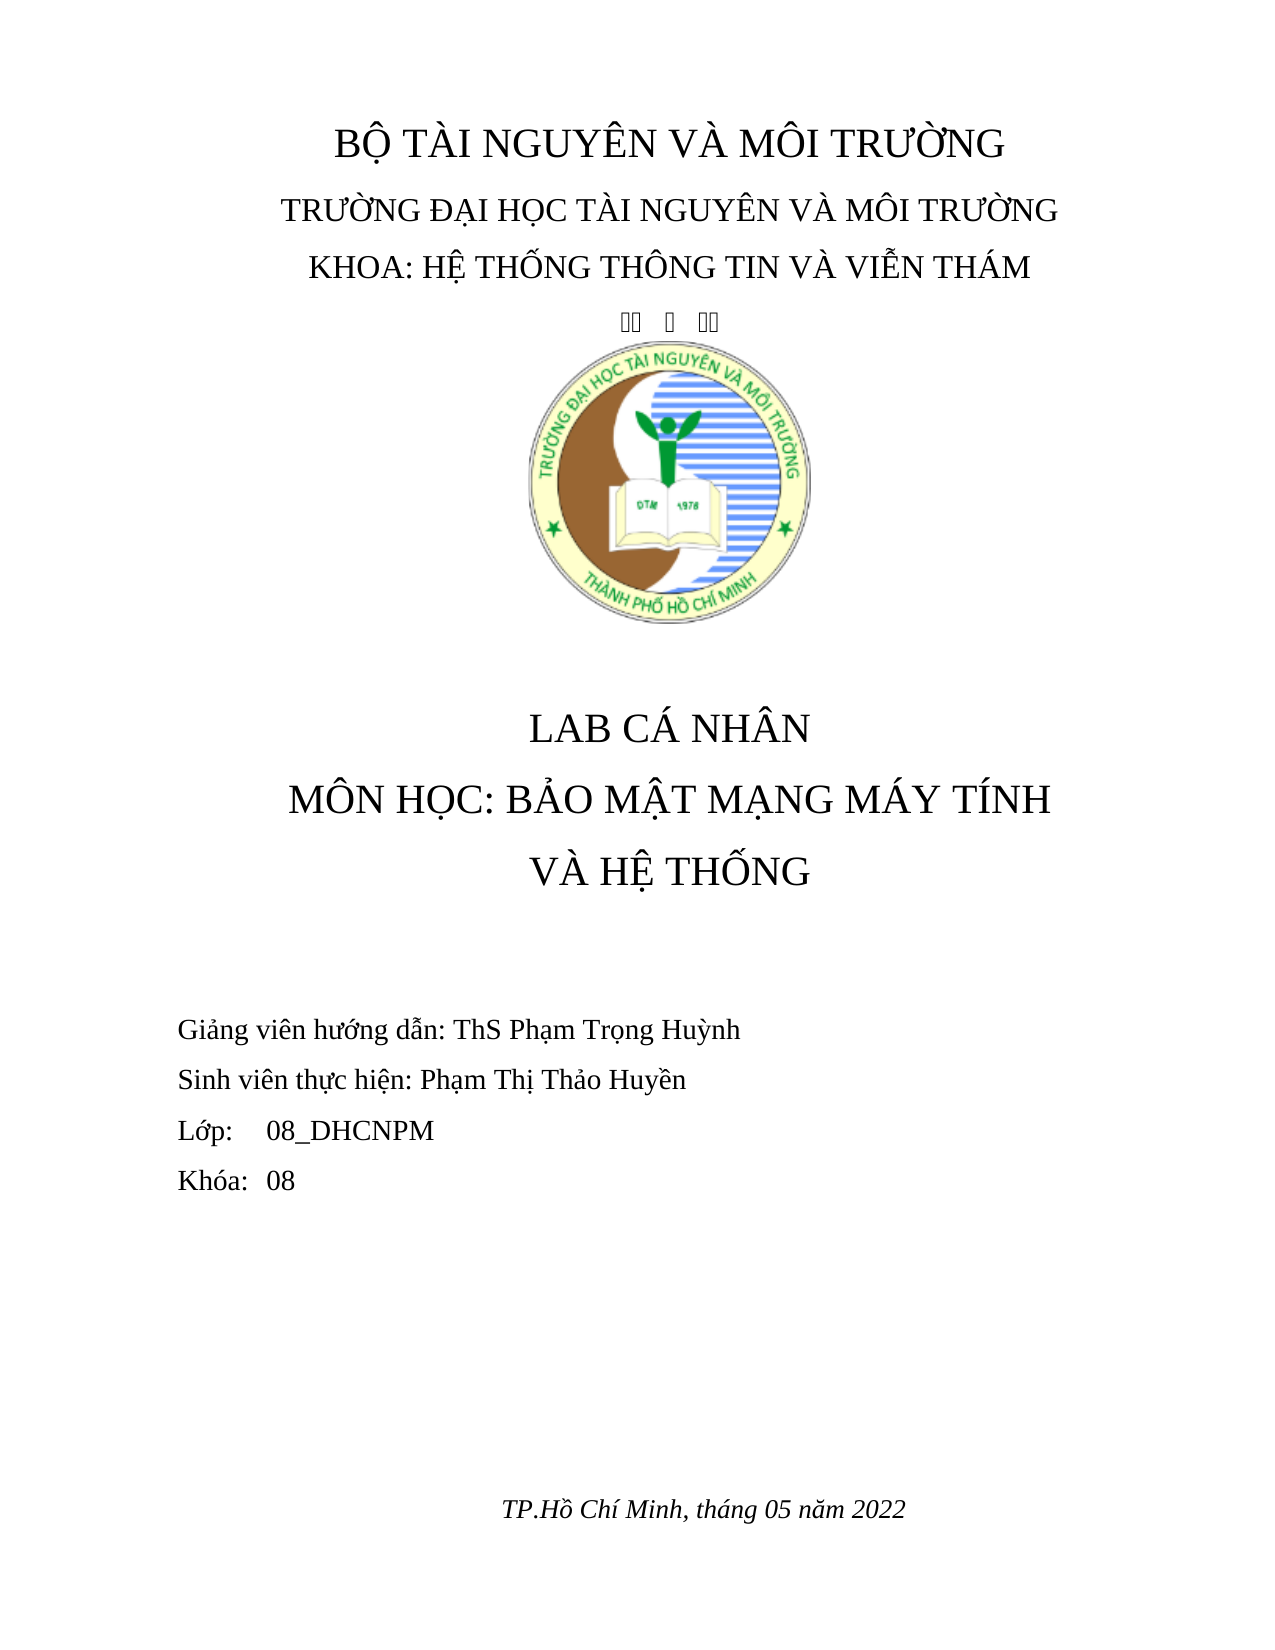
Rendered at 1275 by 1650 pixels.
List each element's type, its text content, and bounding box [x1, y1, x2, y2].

text  [177, 305, 1162, 339]
text Khóa: 08 [177, 1163, 1162, 1196]
text Giảng viên hướng dẫn: ThS Phạm Trọng Huỳnh [177, 1012, 1162, 1046]
text TP.Hồ Chí Minh, tháng 05 năm 2022 [501, 1493, 1162, 1524]
text TRƯỜNG ĐẠI HỌC TÀI NGUYÊN VÀ MÔI TRƯỜNG [177, 190, 1162, 228]
text VÀ HỆ THỐNG [177, 847, 1162, 895]
text KHOA: HỆ THỐNG THÔNG TIN VÀ VIỄN THÁM [177, 247, 1162, 286]
text Lớp: 08_DHCNPM [177, 1113, 1162, 1146]
text LAB CÁ NHÂN [177, 703, 1162, 751]
text MÔN HỌC: BẢO MẬT MẠNG MÁY TÍNH [177, 775, 1162, 823]
text Sinh viên thực hiện: Phạm Thị Thảo Huyền [177, 1062, 1162, 1096]
picture [528, 341, 811, 624]
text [177, 118, 1162, 166]
